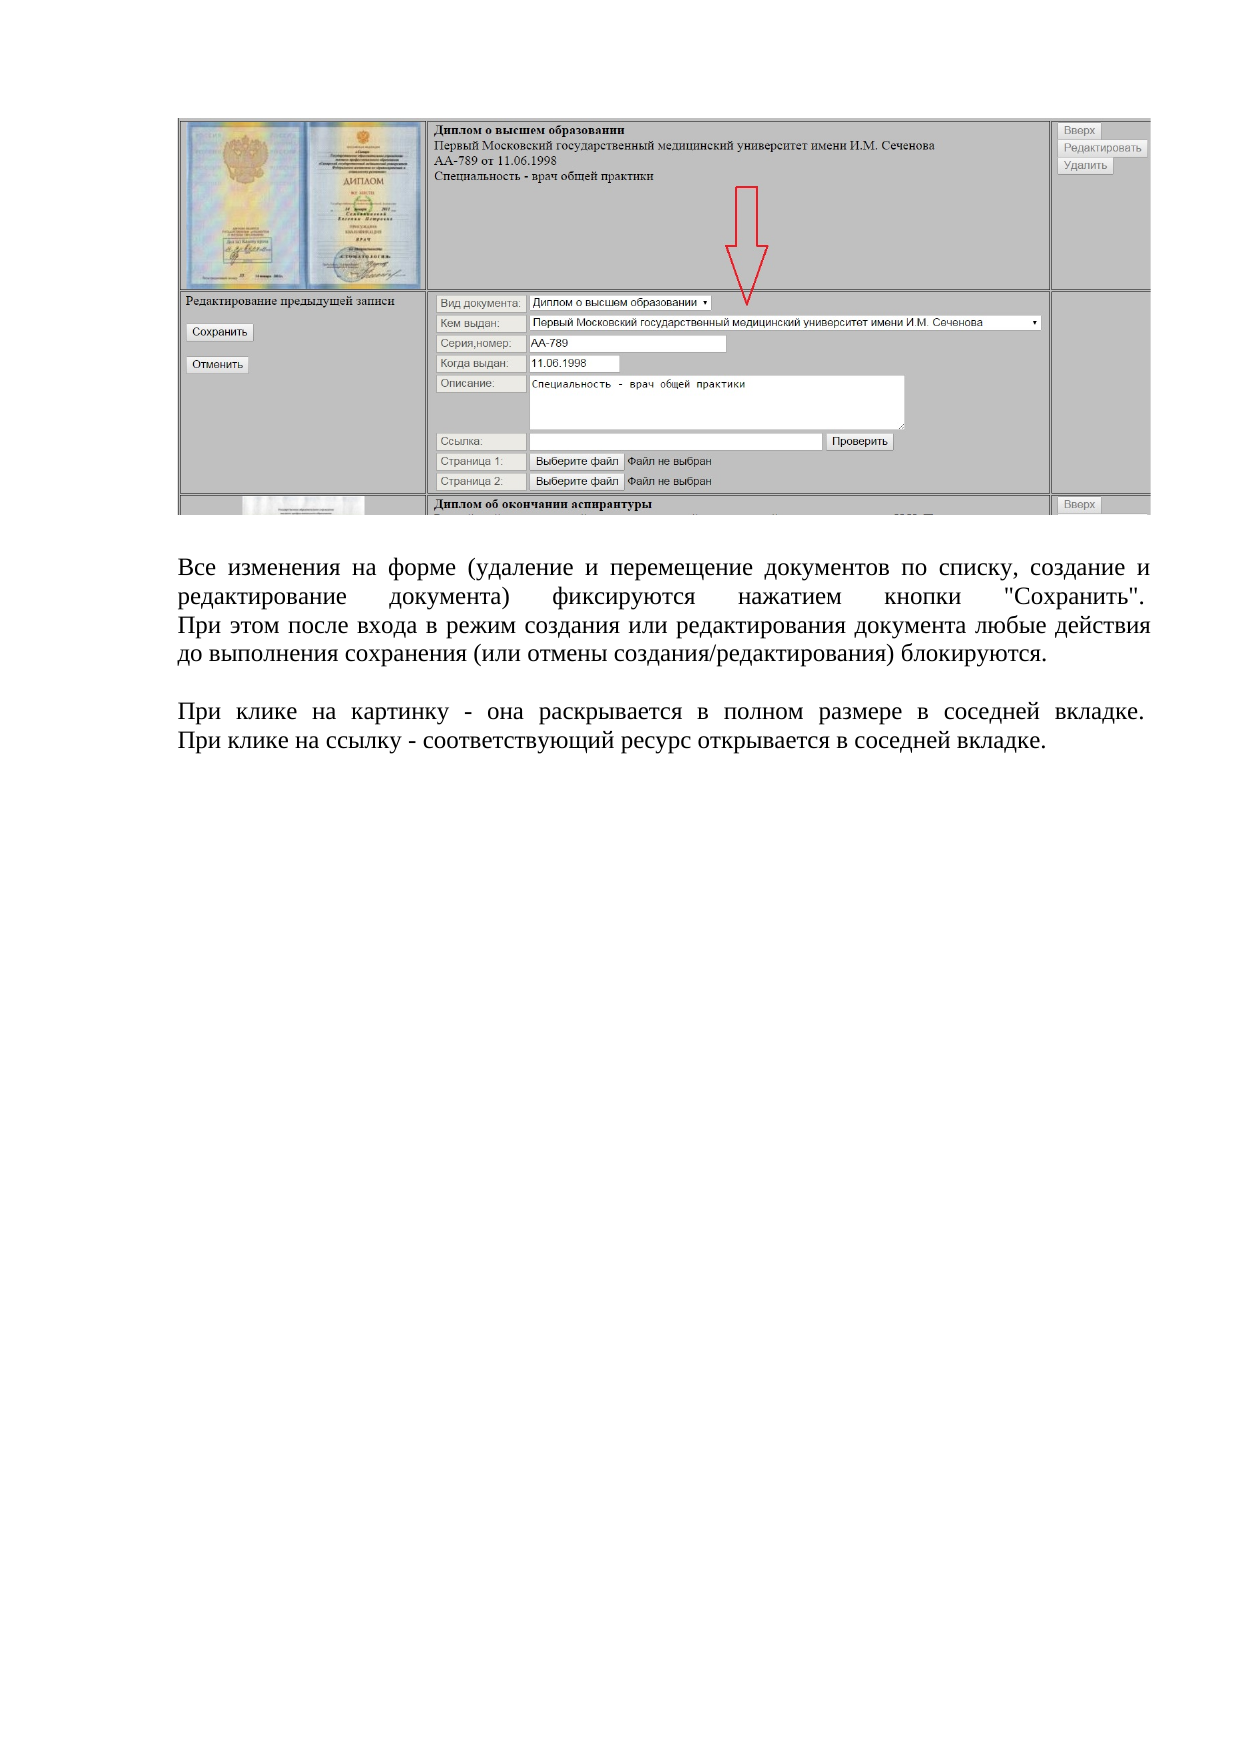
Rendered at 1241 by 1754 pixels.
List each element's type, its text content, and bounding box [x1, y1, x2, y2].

text Все изменения на форме (удаление и перемещение документов по списку, создание и редактирование документа) фиксируются нажатием кнопки "Сохранить". При этом после входа в режим создания или редактирования документа любые действия до выполнения сохранения (или отмены создания/редактирования) блокируются. [177, 552, 1152, 667]
picture [177, 118, 1151, 515]
text При клике на картинку - она раскрывается в полном размере в соседней вкладке. При клике на ссылку - соответствующий ресурс открывается в соседней вкладке. [177, 696, 1152, 753]
